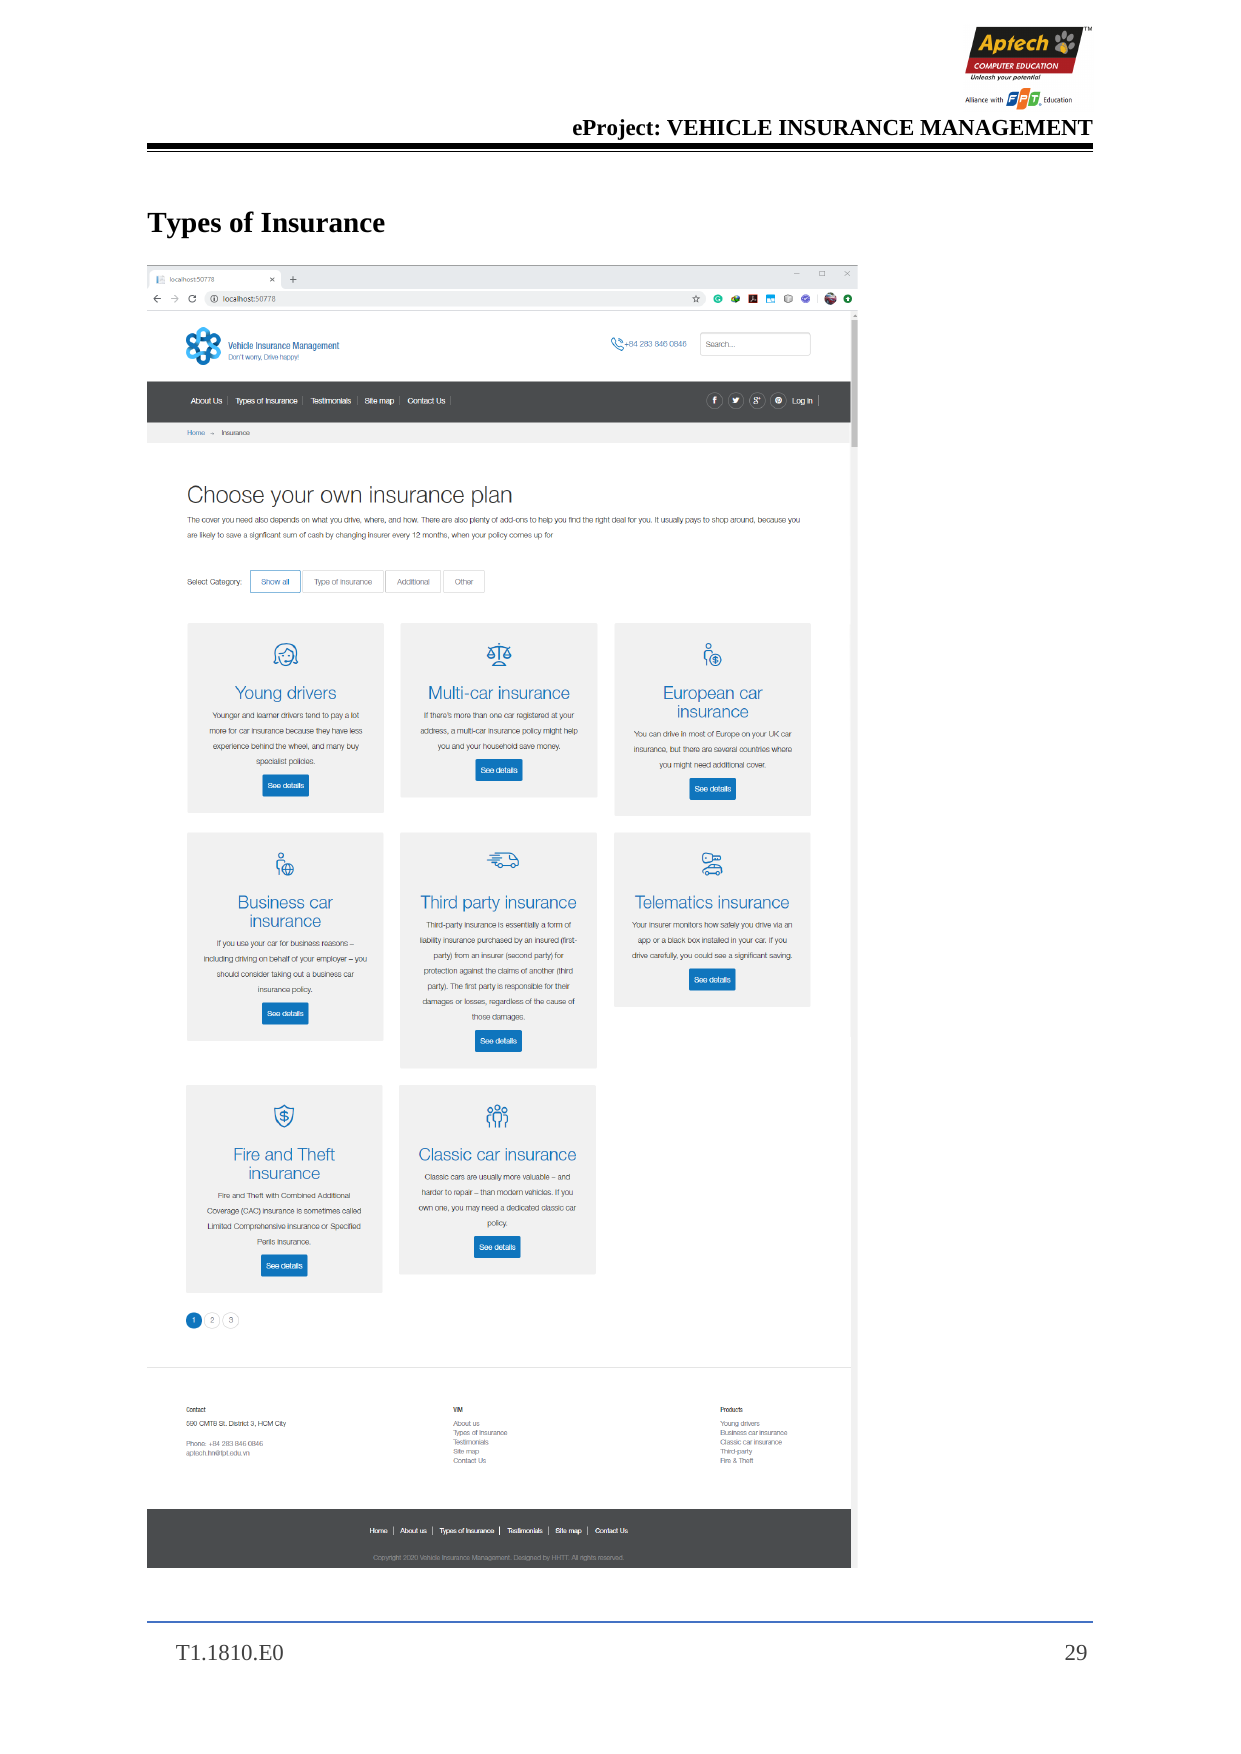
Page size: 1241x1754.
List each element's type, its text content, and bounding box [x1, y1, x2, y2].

picture [963, 24, 1094, 112]
picture [147, 265, 858, 1568]
subtitle Types of Insurance [147, 205, 1093, 238]
